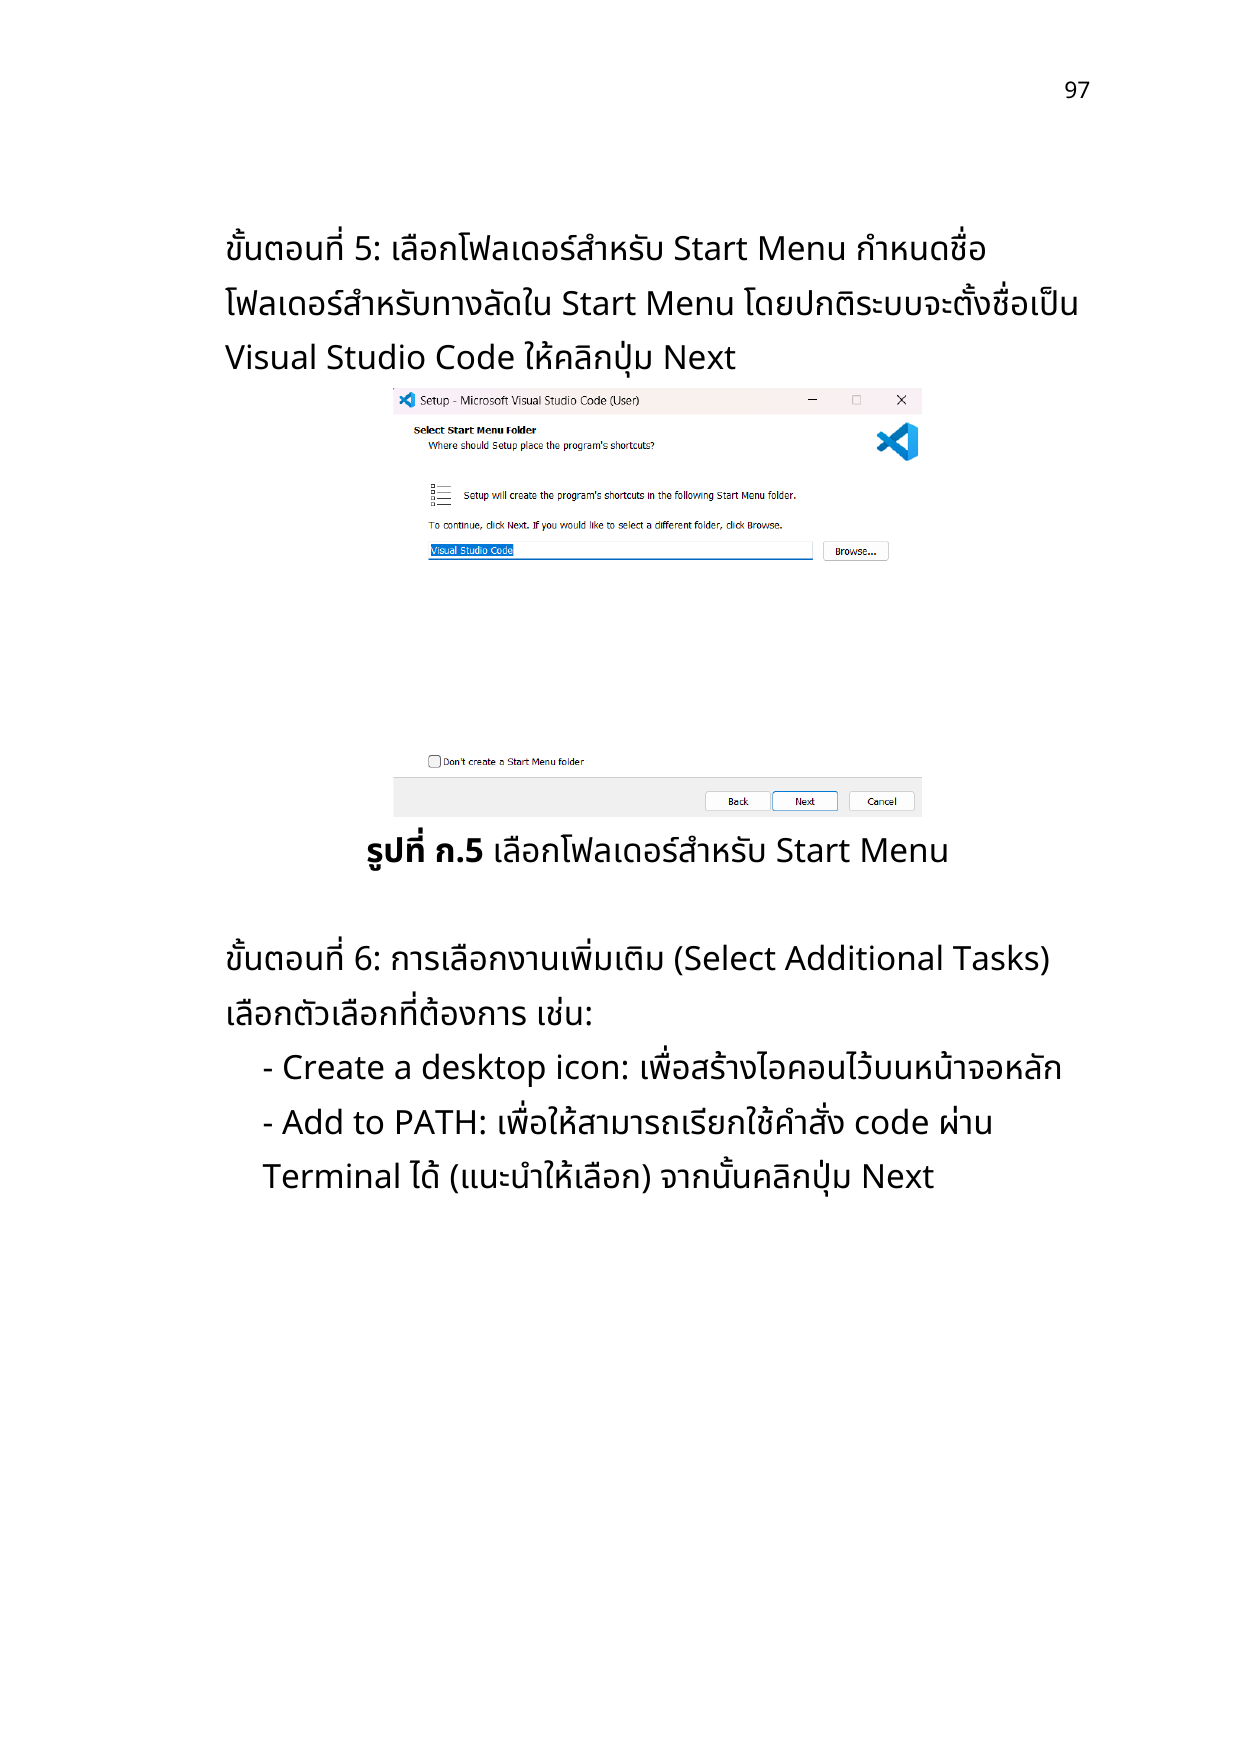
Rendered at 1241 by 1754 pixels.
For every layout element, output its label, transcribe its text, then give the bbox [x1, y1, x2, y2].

text ขั้นตอนที่ 5: เลือกโฟลเดอร์สำหรับ Start Menu กำหนดชื่อโฟลเดอร์สำหรับทางลัดใน Start Menu โดยปกติระบบจะตั้งชื่อเป็น Visual Studio Code ให้คลิกปุ่ม Next [225, 225, 1090, 385]
text - Create a desktop icon: เพื่อสร้างไอคอนไว้บนหน้าจอหลัก [262, 1044, 1090, 1094]
text ขั้นตอนที่ 6: การเลือกงานเพิ่มเติม (Select Additional Tasks) เลือกตัวเลือกที่ต้องการ เช่น: [225, 935, 1090, 1040]
text - Add to PATH: เพื่อให้สามารถเรียกใช้คำสั่ง code ผ่าน Terminal ได้ (แนะนำให้เลือก) จากนั้นคลิกปุ่ม Next [262, 1098, 1090, 1204]
subtitle รูปที่ ก.5 เลือกโฟลเดอร์สำหรับ Start Menu [225, 827, 1090, 878]
picture [393, 388, 922, 817]
